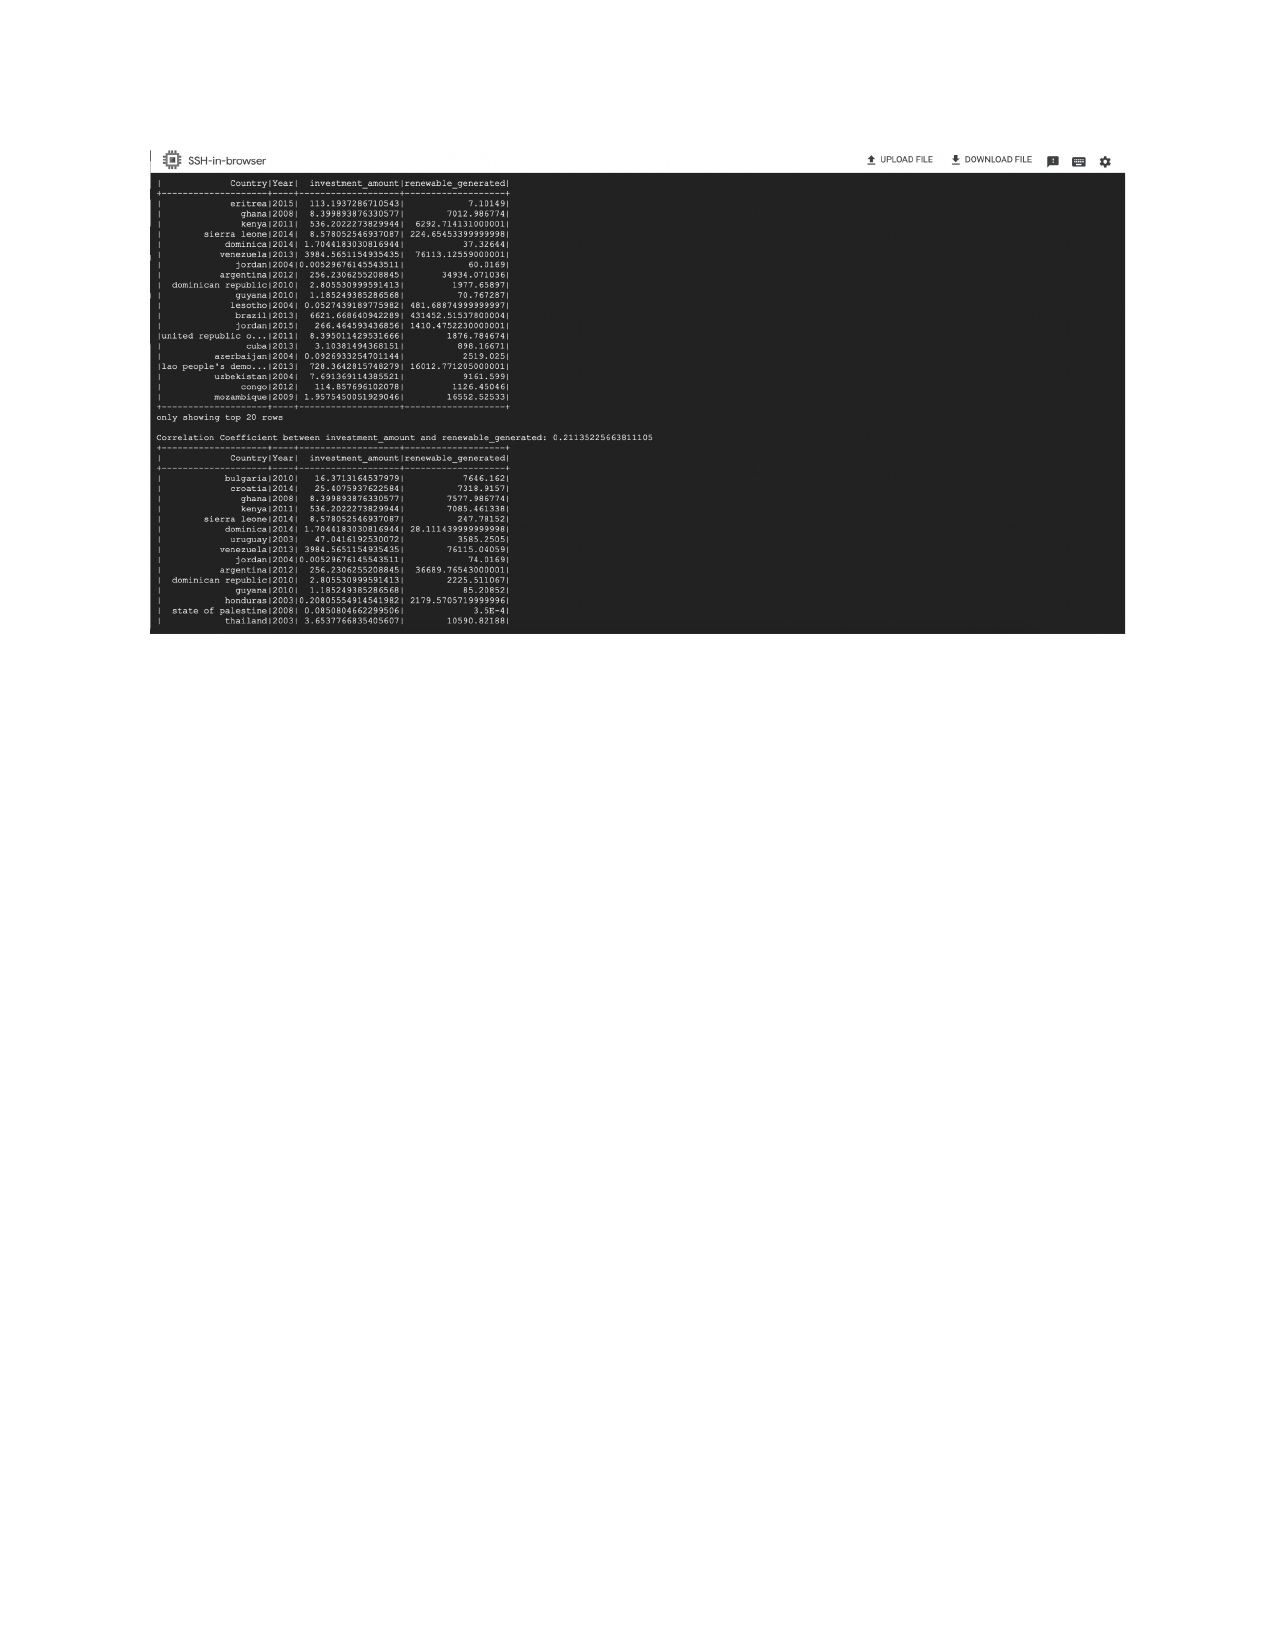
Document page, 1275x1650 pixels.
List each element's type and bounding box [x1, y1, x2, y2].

picture [150, 150, 1125, 634]
